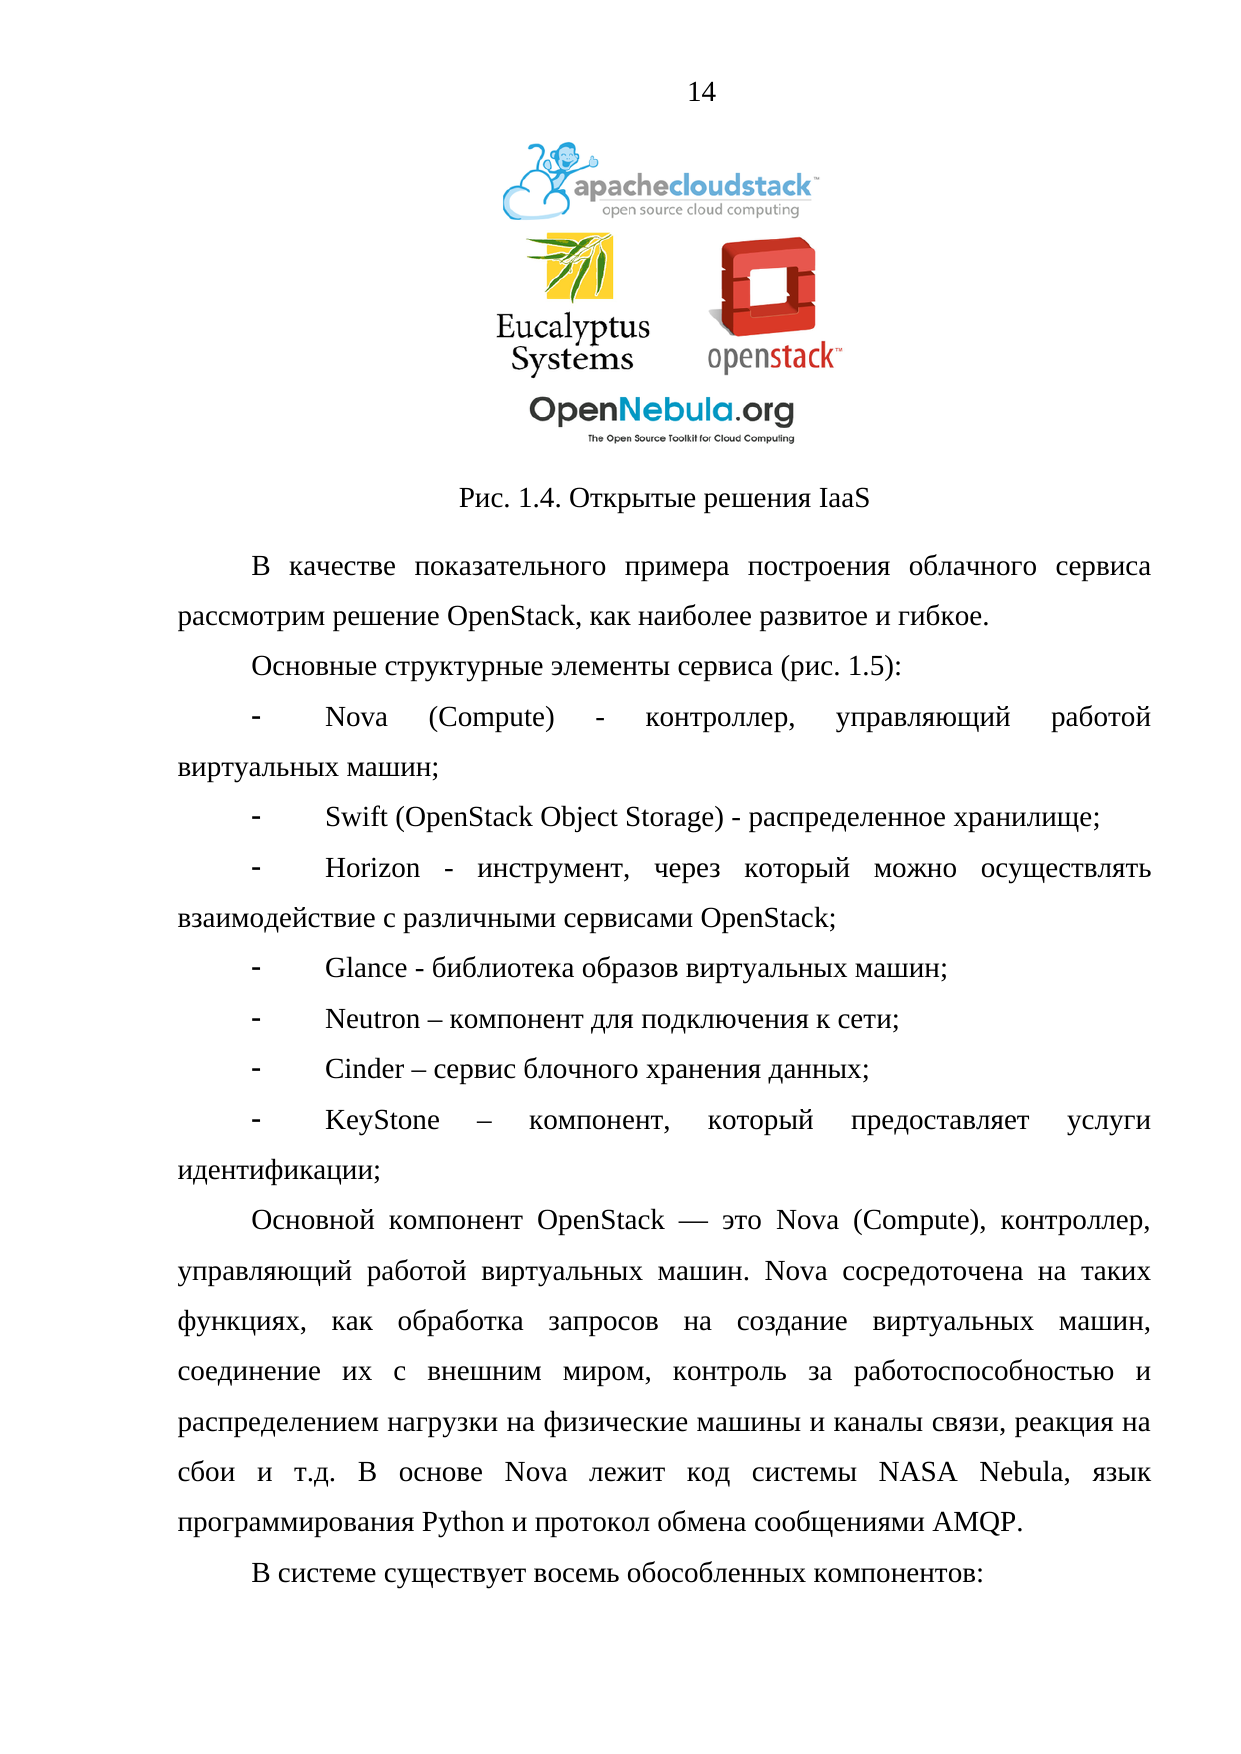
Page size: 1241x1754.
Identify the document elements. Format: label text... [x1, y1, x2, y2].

list Horizon - инструмент, через который можно осуществлять взаимодействие с различными сервисами OpenStack; [177, 850, 1152, 934]
list Cinder – сервис блочного хранения данных; [177, 1051, 1152, 1085]
list Nova (Compute) - контроллер, управляющий работой виртуальных машин; [177, 699, 1152, 783]
text В системе существует восемь обособленных компонентов: [177, 1555, 1152, 1588]
list Swift (OpenStack Object Storage) - распределенное хранилище; [177, 799, 1152, 833]
text Основные структурные элементы сервиса (рис. 1.5): [177, 648, 1152, 682]
list Glance - библиотека образов виртуальных машин; [177, 951, 1152, 984]
text В качестве показательного примера построения облачного сервиса рассмотрим решение OpenStack, как наиболее развитое и гибкое. [177, 548, 1152, 632]
text Основной компонент OpenStack — это Nova (Compute), контроллер, управляющий работой виртуальных машин. Nova сосредоточена на таких функциях, как обработка запросов на создание виртуальных машин, соединение их с внешним миром, контроль за работоспособностью и распределением нагрузки на физические машины и каналы связи, реакция на сбои и т.д. В основе Nova лежит код системы NASA Nebula, язык программирования Python и протокол обмена сообщениями AMQP. [177, 1202, 1152, 1538]
list KeyStone – компонент, который предоставляет услуги идентификации; [177, 1102, 1152, 1186]
picture [460, 140, 869, 447]
list Neutron – компонент для подключения к сети; [177, 1001, 1152, 1034]
text Рис. 1.4. Открытые решения IaaS [177, 481, 1152, 514]
